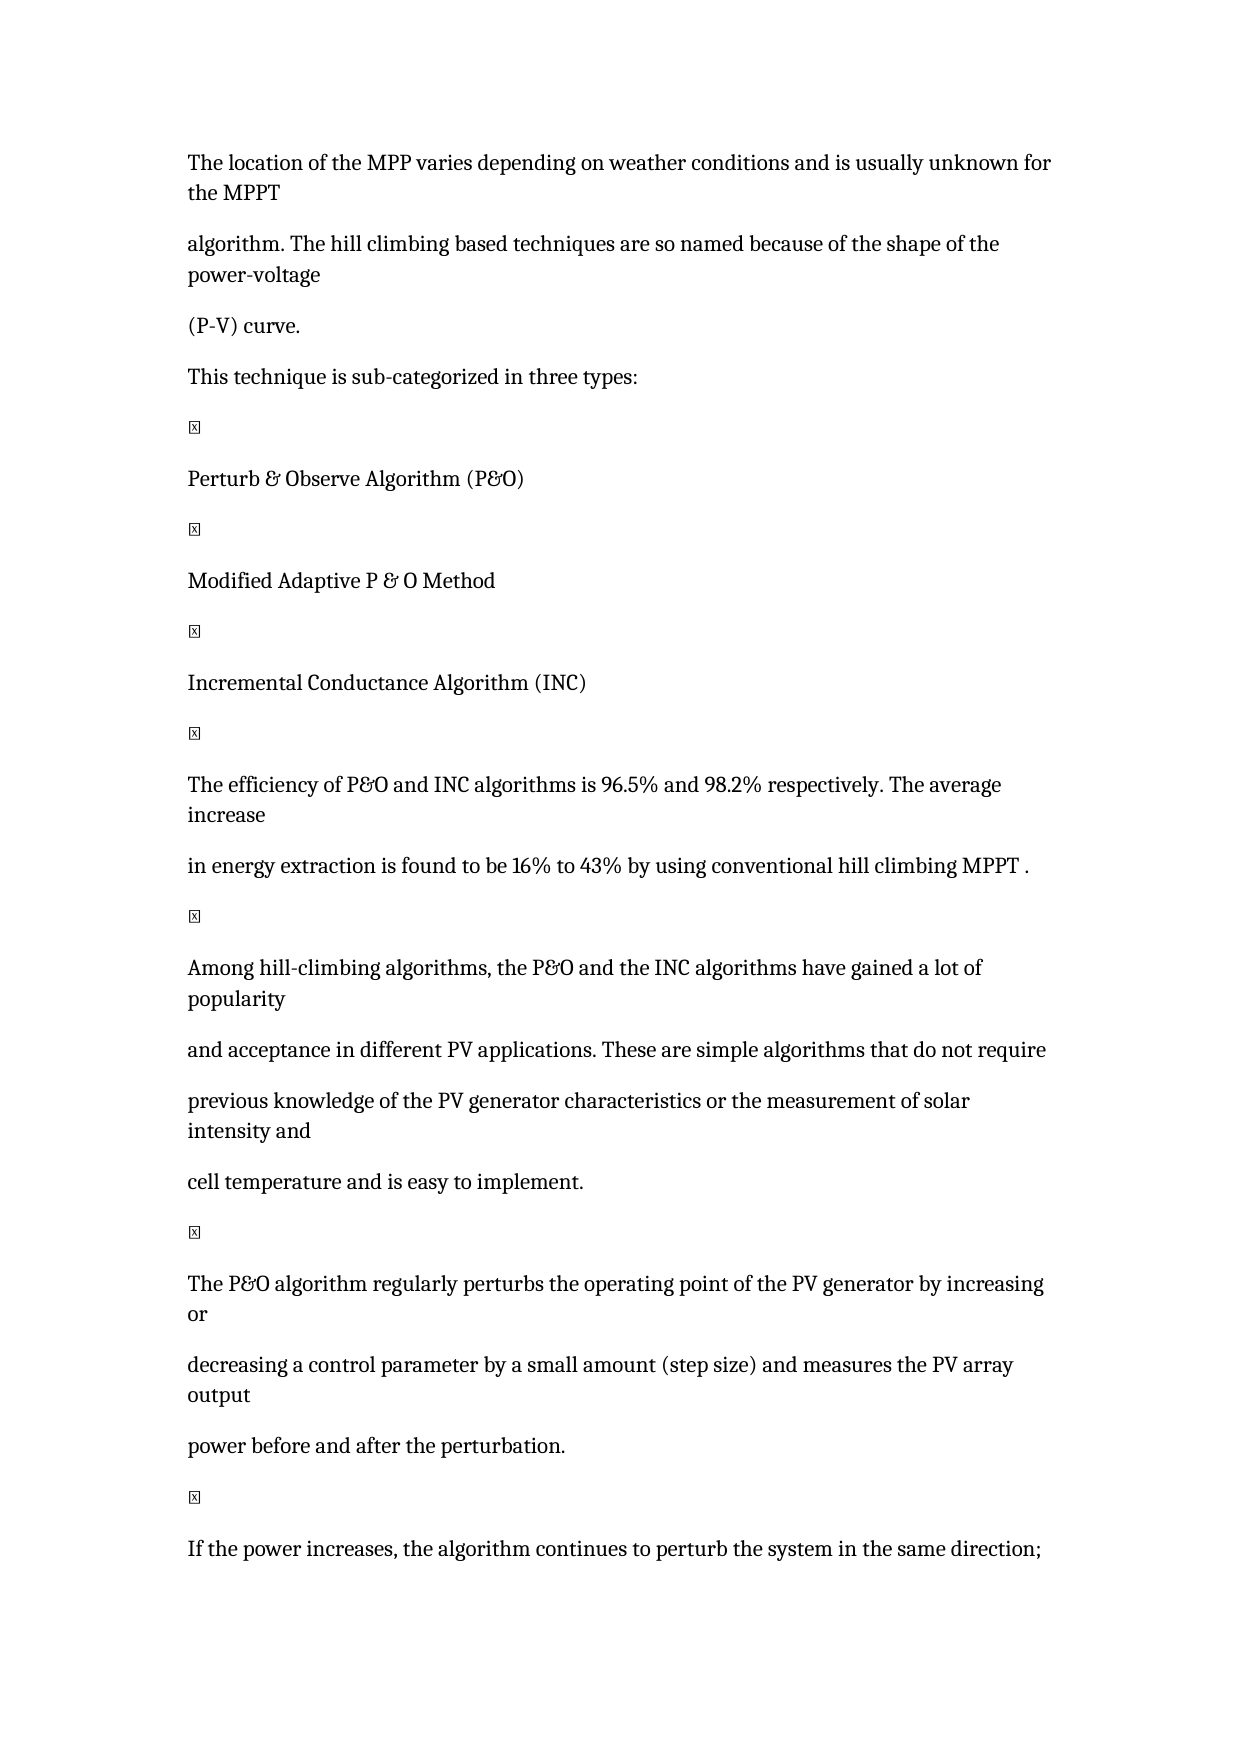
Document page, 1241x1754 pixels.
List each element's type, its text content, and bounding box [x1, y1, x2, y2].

text  [187, 904, 1053, 931]
text  [187, 619, 1053, 645]
text decreasing a control parameter by a small amount (step size) and measures the PV array output [187, 1352, 1053, 1409]
text  [187, 1484, 1053, 1511]
text  [187, 1220, 1053, 1246]
text Incremental Conductance Algorithm (INC) [187, 670, 1053, 696]
text  [187, 517, 1053, 543]
text The location of the MPP varies depending on weather conditions and is usually unknown for the MPPT [187, 150, 1053, 207]
text Perturb & Observe Algorithm (P&O) [187, 466, 1053, 492]
text If the power increases, the algorithm continues to perturb the system in the same direction; [187, 1535, 1053, 1562]
text The P&O algorithm regularly perturbs the operating point of the PV generator by increasing or [187, 1271, 1053, 1327]
text and acceptance in different PV applications. These are simple algorithms that do not require [187, 1036, 1053, 1063]
text  [187, 414, 1053, 441]
text cell temperature and is easy to implement. [187, 1169, 1053, 1195]
text Among hill-climbing algorithms, the P&O and the INC algorithms have gained a lot of popularity [187, 955, 1053, 1012]
text algorithm. The hill climbing based techniques are so named because of the shape of the power-voltage [187, 231, 1053, 288]
text power before and after the perturbation. [187, 1433, 1053, 1460]
text (P-V) curve. [187, 312, 1053, 339]
text The efficiency of P&O and INC algorithms is 96.5% and 98.2% respectively. The average increase [187, 772, 1053, 828]
text in energy extraction is found to be 16% to 43% by using conventional hill climbing MPPT . [187, 853, 1053, 879]
text This technique is sub-categorized in three types: [187, 363, 1053, 390]
text  [187, 721, 1053, 747]
text previous knowledge of the PV generator characteristics or the measurement of solar intensity and [187, 1087, 1053, 1144]
text Modified Adaptive P & O Method [187, 568, 1053, 594]
